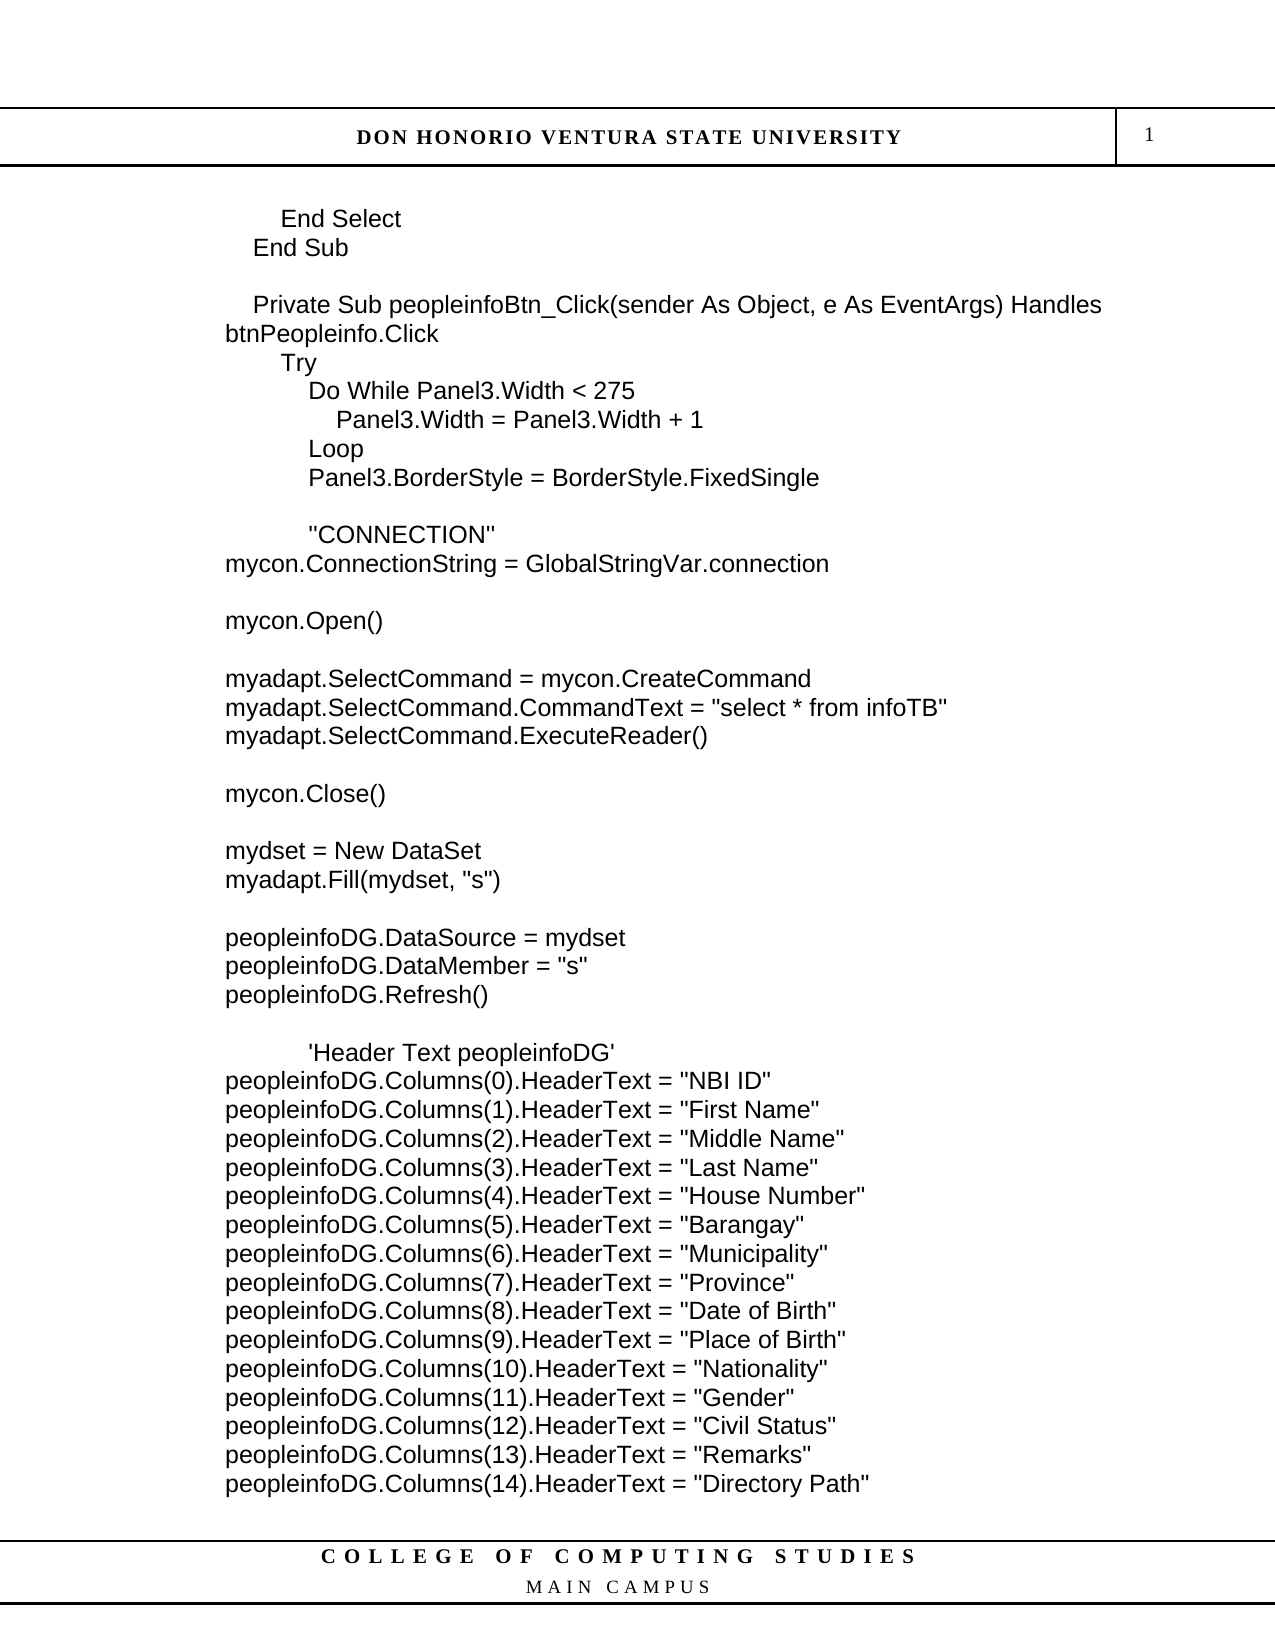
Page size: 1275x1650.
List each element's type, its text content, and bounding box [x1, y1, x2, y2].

text myadapt.SelectCommand.CommandText = "select * from infoTB" [225, 692, 1125, 721]
text mycon.ConnectionString = GlobalStringVar.connection [225, 549, 1125, 577]
text peopleinfoDG.Columns(10).HeaderText = "Nationality" [225, 1354, 1125, 1382]
text peopleinfoDG.Columns(13).HeaderText = "Remarks" [225, 1440, 1125, 1469]
text peopleinfoDG.Columns(11).HeaderText = "Gender" [225, 1382, 1125, 1411]
text Panel3.BorderStyle = BorderStyle.FixedSingle [225, 462, 1125, 491]
text Do While Panel3.Width < 275 [225, 376, 1125, 405]
text 'Header Text peopleinfoDG' [225, 1037, 1125, 1066]
text myadapt.Fill(mydset, "s") [225, 865, 1125, 894]
text peopleinfoDG.Columns(3).HeaderText = "Last Name" [225, 1152, 1125, 1181]
text End Select [225, 204, 1125, 232]
text myadapt.SelectCommand = mycon.CreateCommand [225, 664, 1125, 692]
text peopleinfoDG.Columns(4).HeaderText = "House Number" [225, 1181, 1125, 1210]
text peopleinfoDG.Columns(14).HeaderText = "Directory Path" [225, 1469, 1125, 1497]
text Loop [225, 434, 1125, 462]
text peopleinfoDG.Columns(12).HeaderText = "Civil Status" [225, 1411, 1125, 1440]
text peopleinfoDG.Columns(0).HeaderText = "NBI ID" [225, 1066, 1125, 1095]
text mydset = New DataSet [225, 836, 1125, 865]
text peopleinfoDG.Columns(2).HeaderText = "Middle Name" [225, 1124, 1125, 1152]
text peopleinfoDG.Columns(6).HeaderText = "Municipality" [225, 1239, 1125, 1267]
text peopleinfoDG.Columns(1).HeaderText = "First Name" [225, 1095, 1125, 1124]
text ''CONNECTION'' [225, 520, 1125, 549]
text peopleinfoDG.Columns(5).HeaderText = "Barangay" [225, 1210, 1125, 1239]
text myadapt.SelectCommand.ExecuteReader() [225, 721, 1125, 750]
text peopleinfoDG.DataMember = "s" [225, 951, 1125, 980]
text peopleinfoDG.DataSource = mydset [225, 922, 1125, 951]
text peopleinfoDG.Columns(9).HeaderText = "Place of Birth" [225, 1325, 1125, 1354]
text Panel3.Width = Panel3.Width + 1 [225, 405, 1125, 434]
text mycon.Open() [225, 606, 1125, 635]
text Try [225, 347, 1125, 376]
text Private Sub peopleinfoBtn_Click(sender As Object, e As EventArgs) Handles btnPeopleinfo.Click [225, 290, 1125, 347]
text peopleinfoDG.Columns(8).HeaderText = "Date of Birth" [225, 1296, 1125, 1325]
text mycon.Close() [225, 779, 1125, 807]
text peopleinfoDG.Refresh() [225, 980, 1125, 1009]
text End Sub [225, 232, 1125, 261]
text peopleinfoDG.Columns(7).HeaderText = "Province" [225, 1267, 1125, 1296]
